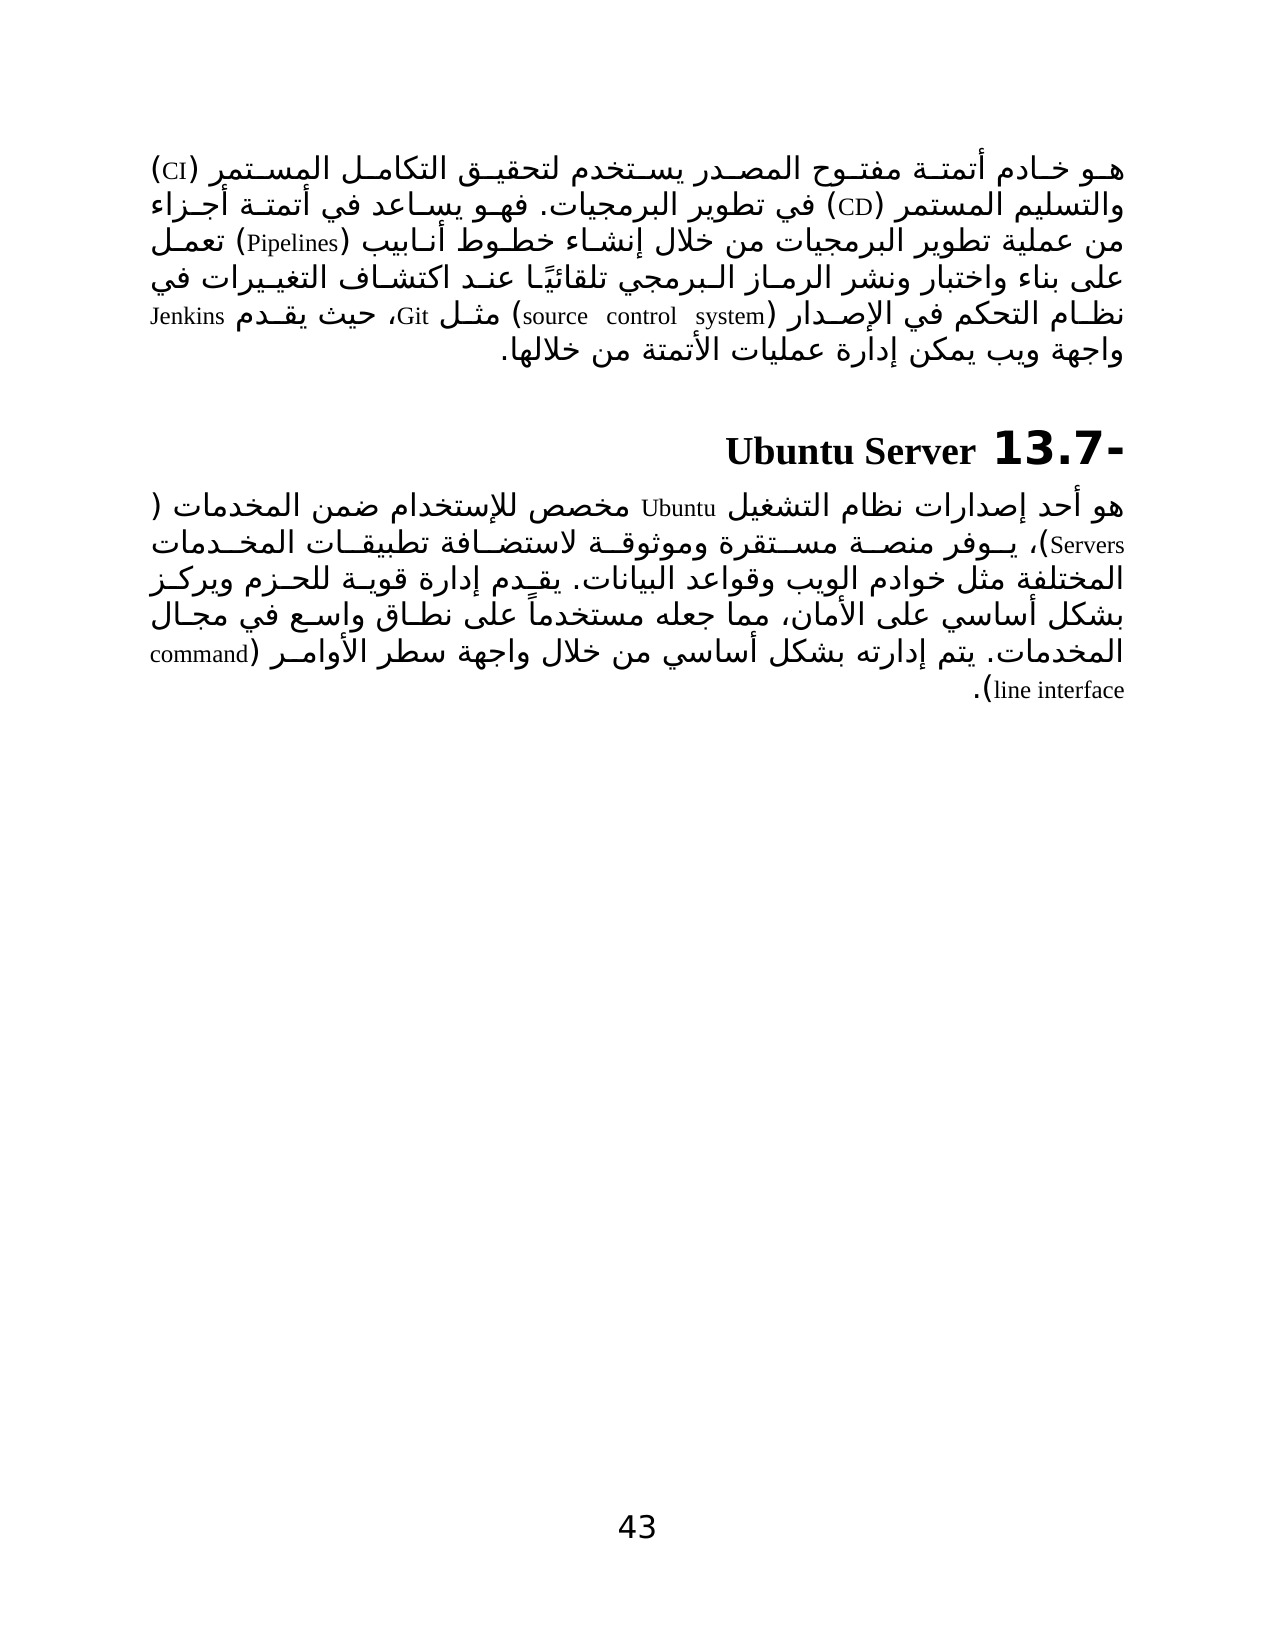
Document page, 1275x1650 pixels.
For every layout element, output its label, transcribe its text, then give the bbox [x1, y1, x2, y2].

text -13.7 Ubuntu Server [150, 422, 1125, 475]
text هو أحد إصدارات نظام التشغيل Ubuntu مخصص للإستخدام ضمن المخدمات (Servers)، يوفر منصة مستقرة وموثوقة لاستضافة تطبيقات المخدمات المختلفة مثل خوادم الويب وقواعد البيانات. يقدم إدارة قوية للحزم ويركز بشكل أساسي على الأمان، مما جعله مستخدماً على نطاق واسع في مجال المخدمات. يتم إدارته بشكل أساسي من خلال واجهة سطر الأوامر (command line interface). [150, 488, 1125, 706]
text هو خادم أتمتة مفتوح المصدر يستخدم لتحقيق التكامل المستمر (CI) والتسليم المستمر (CD) في تطوير البرمجيات. فهو يساعد في أتمتة أجزاء من عملية تطوير البرمجيات من خلال إنشاء خطوط أنابيب (Pipelines) تعمل على بناء واختبار ونشر الرماز البرمجي تلقائيًا عند اكتشاف التغييرات في نظام التحكم في الإصدار (source control system) مثل Git، حيث يقدم Jenkins واجهة ويب يمكن إدارة عمليات الأتمتة من خلالها. [150, 150, 1125, 368]
